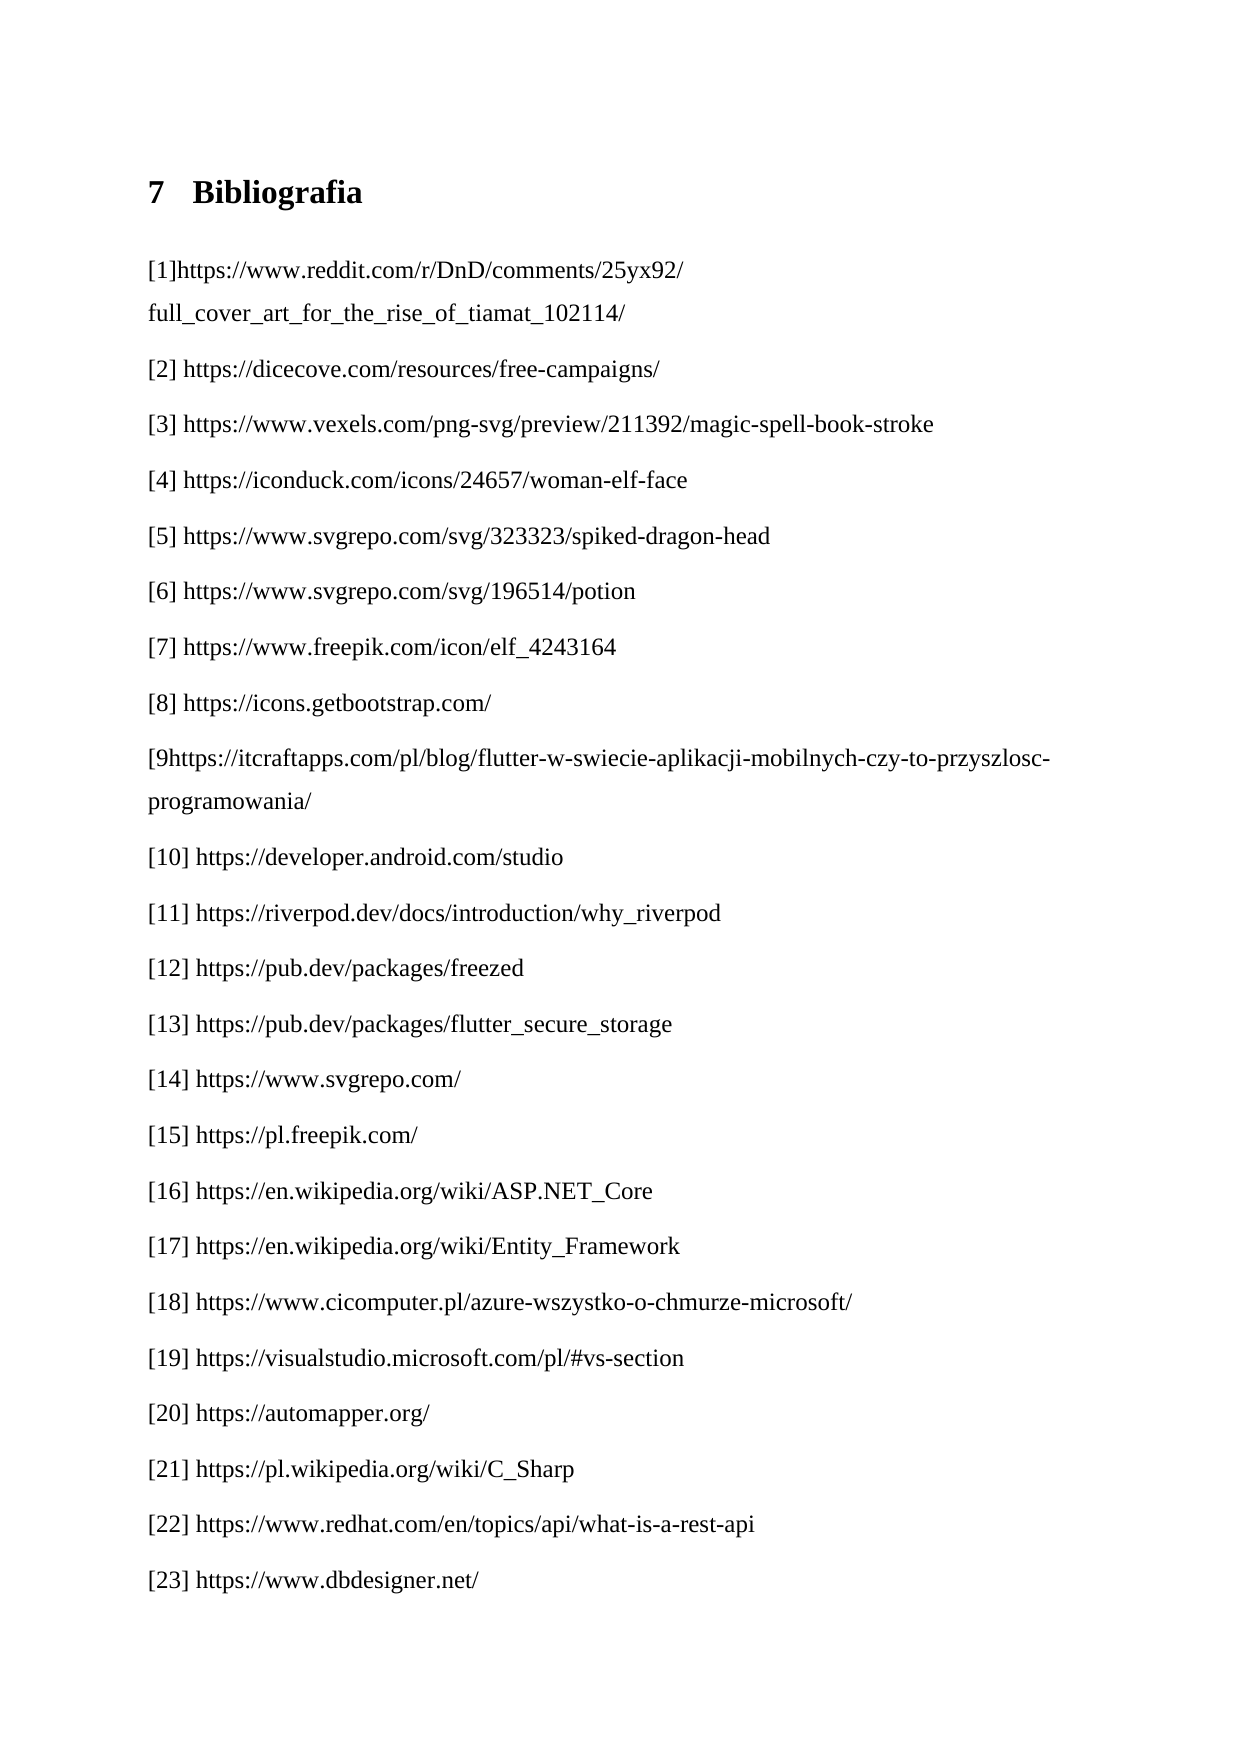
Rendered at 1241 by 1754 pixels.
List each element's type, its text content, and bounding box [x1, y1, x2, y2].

text [13] https://pub.dev/packages/flutter_secure_storage [148, 1009, 1093, 1038]
text [14] https://www.svgrepo.com/ [148, 1064, 1093, 1093]
subtitle Bibliografia [148, 173, 1093, 211]
text [19] https://visualstudio.microsoft.com/pl/#vs-section [148, 1343, 1093, 1371]
text [5] https://www.svgrepo.com/svg/323323/spiked-dragon-head [148, 521, 1093, 549]
text [20] https://automapper.org/ [148, 1398, 1093, 1427]
text [15] https://pl.freepik.com/ [148, 1120, 1093, 1149]
text [1]https://www.reddit.com/r/DnD/comments/25yx92/full_cover_art_for_the_rise_of_tiamat_102114/ [148, 255, 1093, 327]
text [4] https://iconduck.com/icons/24657/woman-elf-face [148, 465, 1093, 494]
text [18] https://www.cicomputer.pl/azure-wszystko-o-chmurze-microsoft/ [148, 1287, 1093, 1316]
text [12] https://pub.dev/packages/freezed [148, 953, 1093, 982]
text [11] https://riverpod.dev/docs/introduction/why_riverpod [148, 898, 1093, 926]
text [21] https://pl.wikipedia.org/wiki/C_Sharp [148, 1454, 1093, 1483]
text [6] https://www.svgrepo.com/svg/196514/potion [148, 576, 1093, 605]
text [3] https://www.vexels.com/png-svg/preview/211392/magic-spell-book-stroke [148, 409, 1093, 438]
text [8] https://icons.getbootstrap.com/ [148, 688, 1093, 716]
text [23] https://www.dbdesigner.net/ [148, 1565, 1093, 1594]
text [9https://itcraftapps.com/pl/blog/flutter-w-swiecie-aplikacji-mobilnych-czy-to-przyszlosc-programowania/ [148, 743, 1093, 815]
text [17] https://en.wikipedia.org/wiki/Entity_Framework [148, 1231, 1093, 1260]
text [10] https://developer.android.com/studio [148, 842, 1093, 871]
text [7] https://www.freepik.com/icon/elf_4243164 [148, 632, 1093, 661]
text [2] https://dicecove.com/resources/free-campaigns/ [148, 354, 1093, 383]
text [22] https://www.redhat.com/en/topics/api/what-is-a-rest-api [148, 1509, 1093, 1538]
text [16] https://en.wikipedia.org/wiki/ASP.NET_Core [148, 1176, 1093, 1204]
